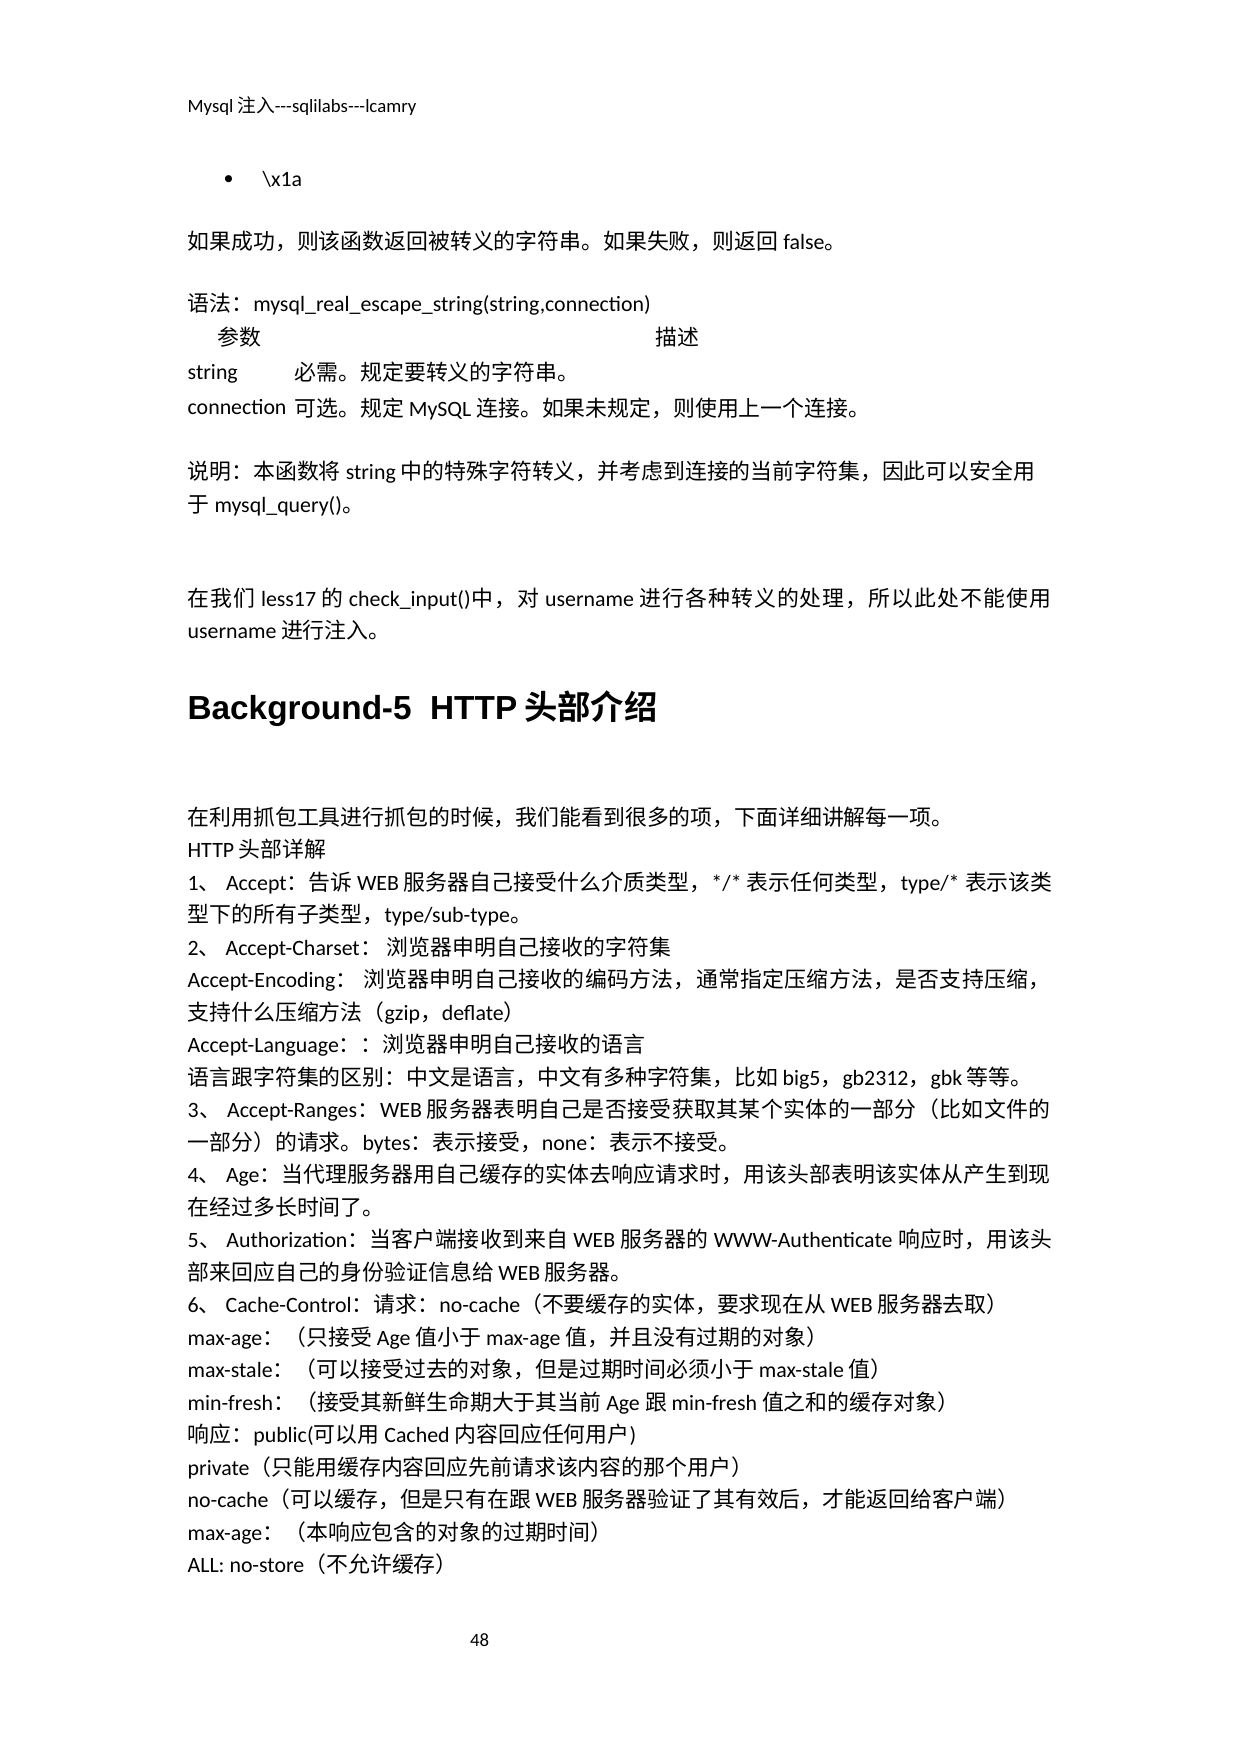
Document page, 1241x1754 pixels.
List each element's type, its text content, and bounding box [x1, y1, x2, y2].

text 1、 Accept：告诉WEB服务器自己接受什么介质类型，*/* 表示任何类型，type/* 表示该类型下的所有子类型，type/sub-type。 [187, 864, 1053, 929]
text private（只能用缓存内容回应先前请求该内容的那个用户） [187, 1449, 1053, 1482]
table_cell 必需。规定要转义的字符串。 [293, 354, 1061, 389]
text max-age：（本响应包含的对象的过期时间） [187, 1514, 1053, 1547]
text ALL: no-store（不允许缓存） [187, 1547, 1053, 1579]
text 在利用抓包工具进行抓包的时候，我们能看到很多的项，下面详细讲解每一项。 [187, 799, 1053, 832]
text 4、 Age：当代理服务器用自己缓存的实体去响应请求时，用该头部表明该实体从产生到现在经过多长时间了。 [187, 1157, 1053, 1222]
text 5、 Authorization：当客户端接收到来自WEB服务器的 WWW-Authenticate 响应时，用该头部来回应自己的身份验证信息给WEB服务器。 [187, 1222, 1053, 1287]
table_header 参数 [186, 318, 293, 353]
list \x1a [225, 162, 1053, 194]
text 说明：本函数将 string 中的特殊字符转义，并考虑到连接的当前字符集，因此可以安全用于 mysql_query()。 [187, 454, 1053, 519]
table_cell string [186, 354, 293, 389]
text max-age：（只接受 Age 值小于 max-age 值，并且没有过期的对象） [187, 1319, 1053, 1352]
text HTTP头部详解 [187, 832, 1053, 864]
text max-stale：（可以接受过去的对象，但是过期时间必须小于 max-stale 值） [187, 1352, 1053, 1384]
text 语法：mysql_real_escape_string(string,connection) [187, 285, 1053, 318]
text 响应：public(可以用 Cached 内容回应任何用户) [187, 1417, 1053, 1449]
text 如果成功，则该函数返回被转义的字符串。如果失败，则返回 false。 [187, 224, 1053, 256]
table_cell 可选。规定 MySQL 连接。如果未规定，则使用上一个连接。 [293, 389, 1061, 425]
subtitle Background-5 HTTP头部介绍 [187, 673, 1053, 738]
table_header 描述 [293, 318, 1061, 353]
text 6、 Cache-Control：请求：no-cache（不要缓存的实体，要求现在从WEB服务器去取） [187, 1287, 1053, 1319]
text Accept-Language：：浏览器申明自己接收的语言 [187, 1027, 1053, 1059]
text 语言跟字符集的区别：中文是语言，中文有多种字符集，比如big5，gb2312，gbk等等。 [187, 1059, 1053, 1092]
text min-fresh：（接受其新鲜生命期大于其当前 Age 跟 min-fresh 值之和的缓存对象） [187, 1384, 1053, 1417]
text 在我们less17的check_input()中，对username进行各种转义的处理，所以此处不能使用username进行注入。 [187, 581, 1053, 646]
text 3、 Accept-Ranges：WEB服务器表明自己是否接受获取其某个实体的一部分（比如文件的一部分）的请求。bytes：表示接受，none：表示不接受。 [187, 1092, 1053, 1157]
table_cell connection [186, 389, 293, 425]
text no-cache（可以缓存，但是只有在跟WEB服务器验证了其有效后，才能返回给客户端） [187, 1482, 1053, 1514]
text 2、 Accept-Charset： 浏览器申明自己接收的字符集 [187, 929, 1053, 962]
text Accept-Encoding： 浏览器申明自己接收的编码方法，通常指定压缩方法，是否支持压缩，支持什么压缩方法（gzip，deflate） [187, 962, 1053, 1027]
